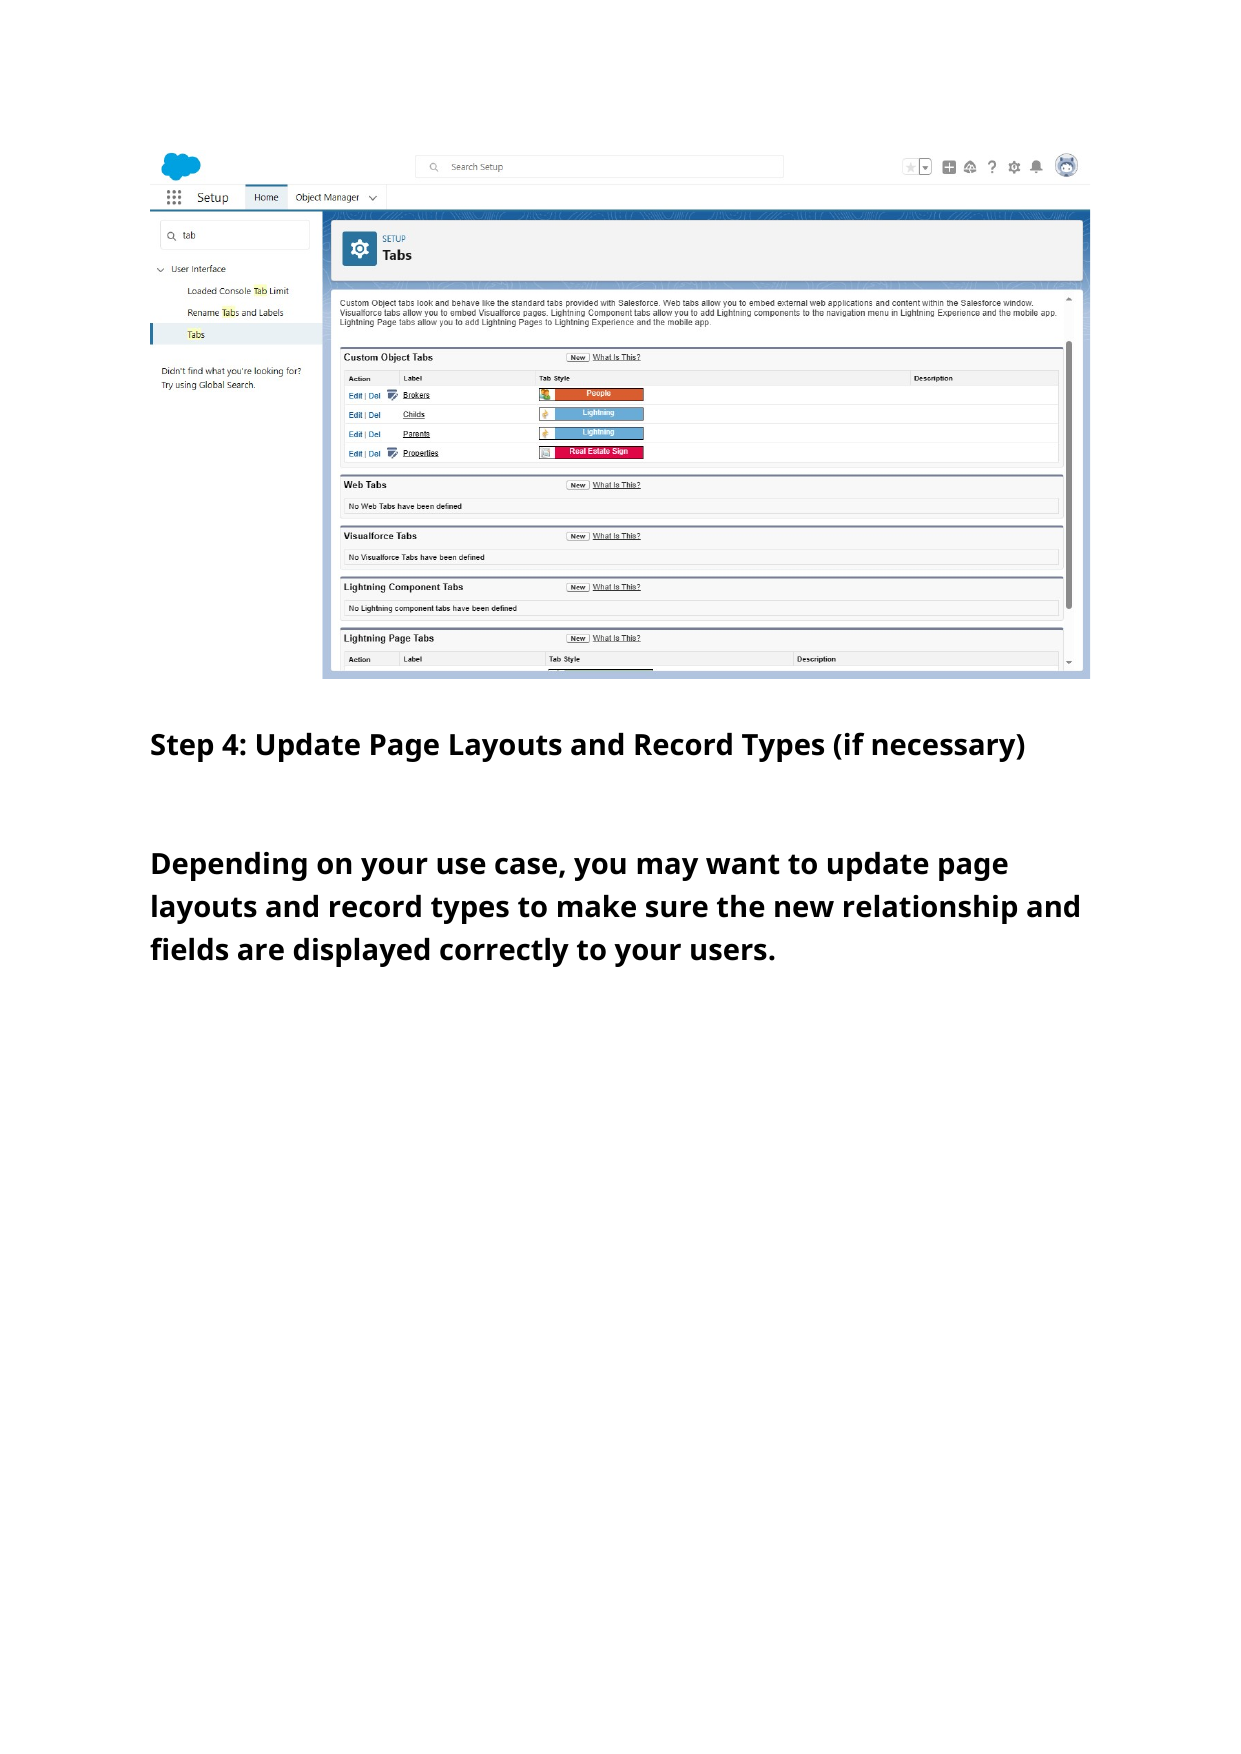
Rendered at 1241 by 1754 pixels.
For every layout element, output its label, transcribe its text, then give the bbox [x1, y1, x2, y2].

text Depending on your use case, you may want to update page layouts and record types to make sure the new relationship and fields are displayed correctly to your users. [150, 843, 1090, 969]
picture [150, 150, 1091, 679]
text 7. Save the changes. Step 4: Update Page Layouts and Record Types (if necessary) [150, 679, 1090, 764]
